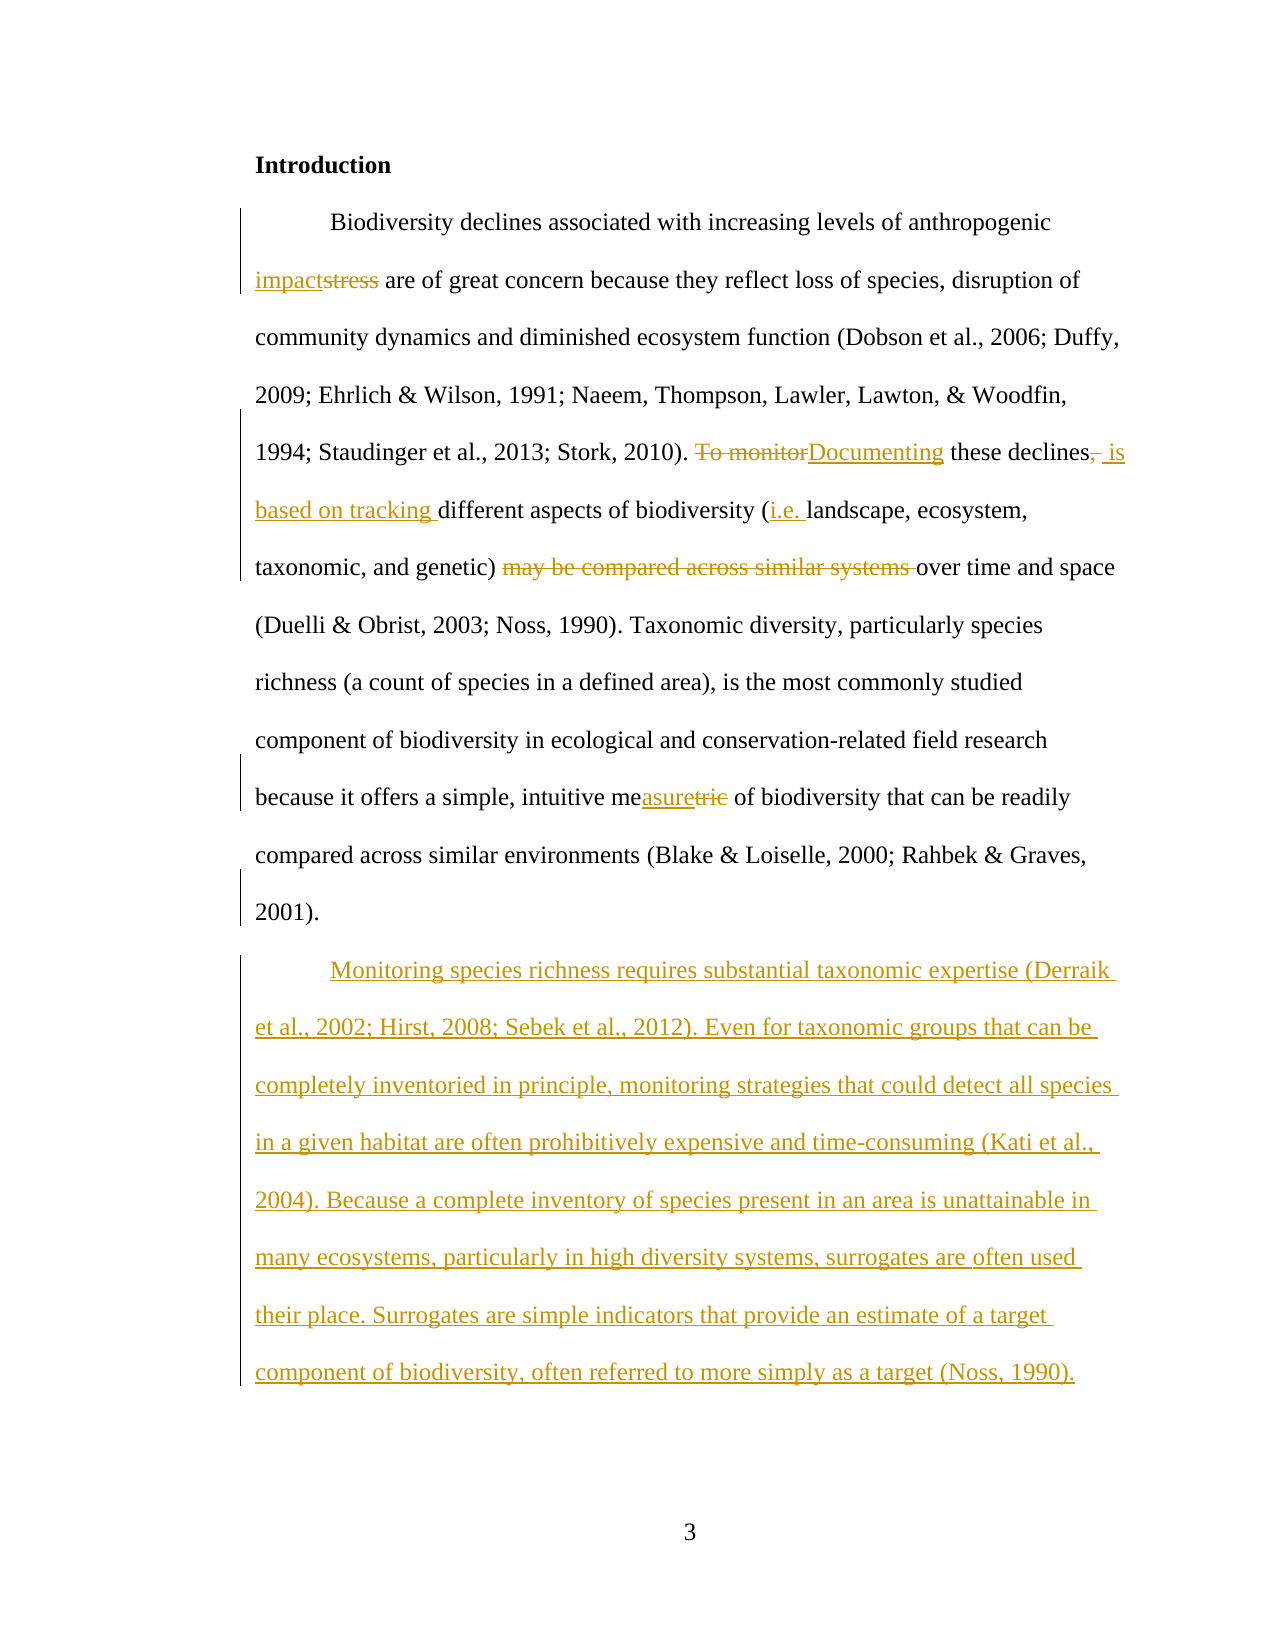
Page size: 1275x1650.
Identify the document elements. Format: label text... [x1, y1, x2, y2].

subtitle Introduction [255, 150, 1125, 179]
text Biodiversity declines associated with increasing levels of anthropogenic are of great concern because they reflect loss of species, disruption of community dynamics and diminished ecosystem function (Dobson et al., 2006; Duffy, 2009; Ehrlich & Wilson, 1991; Naeem, Thompson, Lawler, Lawton, & Woodfin, 1994; Staudinger et al., 2013; Stork, 2010). these declinesdifferent aspects of biodiversity (landscape, ecosystem, taxonomic, and genetic) over time and space (Duelli & Obrist, 2003; Noss, 1990). Taxonomic diversity, particularly species richness (a count of species in a defined area), is the most commonly studied component of biodiversity in ecological and conservation-related field research because it offers a simple, intuitive me of biodiversity that can be readily compared across similar environments (Blake & Loiselle, 2000; Rahbek & Graves, 2001). [255, 207, 1125, 926]
